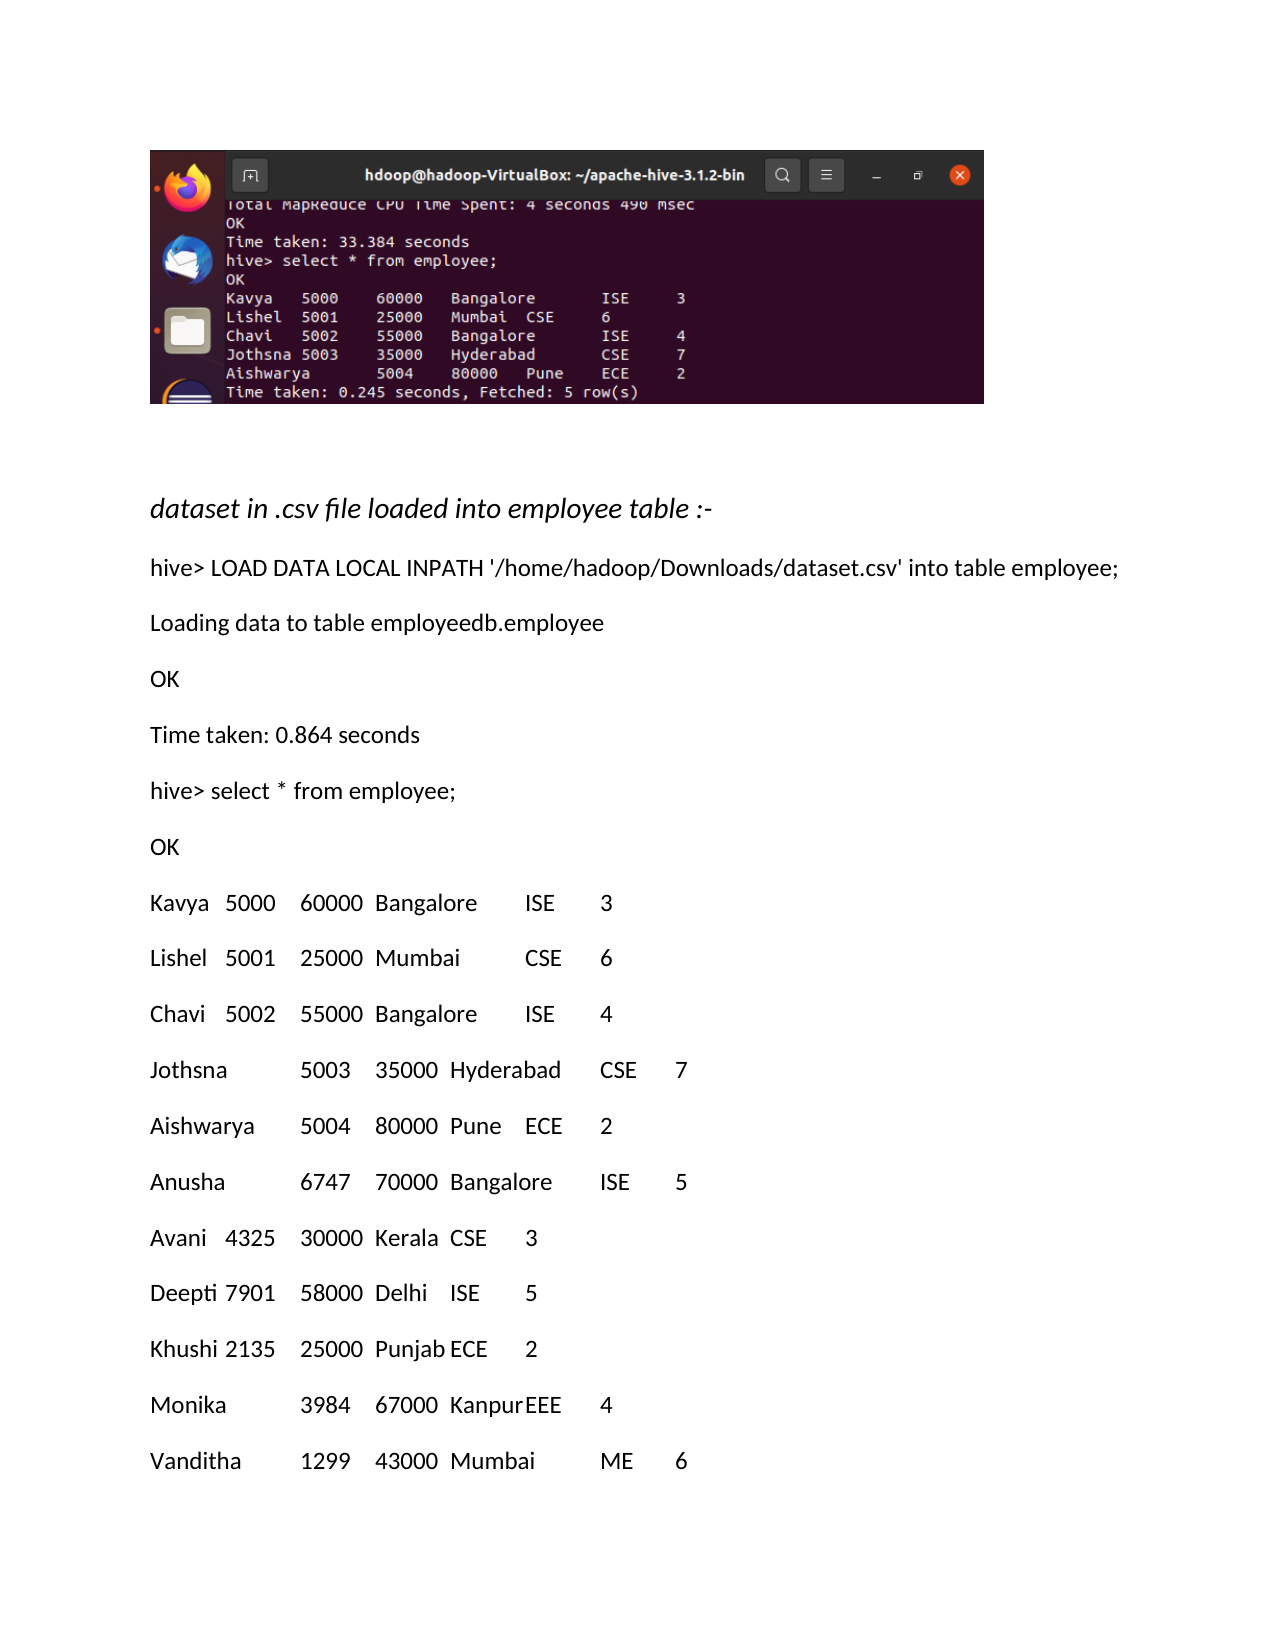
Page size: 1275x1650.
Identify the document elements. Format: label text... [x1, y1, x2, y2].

text Lishel 5001 25000 Mumbai CSE 6 [150, 942, 1125, 973]
text OK [150, 663, 1125, 694]
text Jothsna 5003 35000 Hyderabad CSE 7 [150, 1054, 1125, 1085]
text Chavi 5002 55000 Bangalore ISE 4 [150, 998, 1125, 1029]
text hive> select * from employee; [150, 775, 1125, 806]
text Vanditha 1299 43000 Mumbai ME 6 [150, 1445, 1125, 1476]
text Avani 4325 30000 Kerala CSE 3 [150, 1222, 1125, 1252]
text dataset in .csv file loaded into employee table :- [150, 490, 1125, 526]
text OK [150, 831, 1125, 861]
text Aishwarya 5004 80000 Pune ECE 2 [150, 1110, 1125, 1141]
text hive> LOAD DATA LOCAL INPATH '/home/hadoop/Downloads/dataset.csv' into table employee; [150, 552, 1125, 582]
text Khushi 2135 25000 Punjab ECE 2 [150, 1333, 1125, 1364]
text Anusha 6747 70000 Bangalore ISE 5 [150, 1166, 1125, 1196]
text Time taken: 0.864 seconds [150, 719, 1125, 750]
text Loading data to table employeedb.employee [150, 607, 1125, 638]
text Monika 3984 67000 Kanpur EEE 4 [150, 1389, 1125, 1420]
picture [150, 150, 984, 404]
text Kavya 5000 60000 Bangalore ISE 3 [150, 887, 1125, 917]
text Deepti 7901 58000 Delhi ISE 5 [150, 1277, 1125, 1308]
